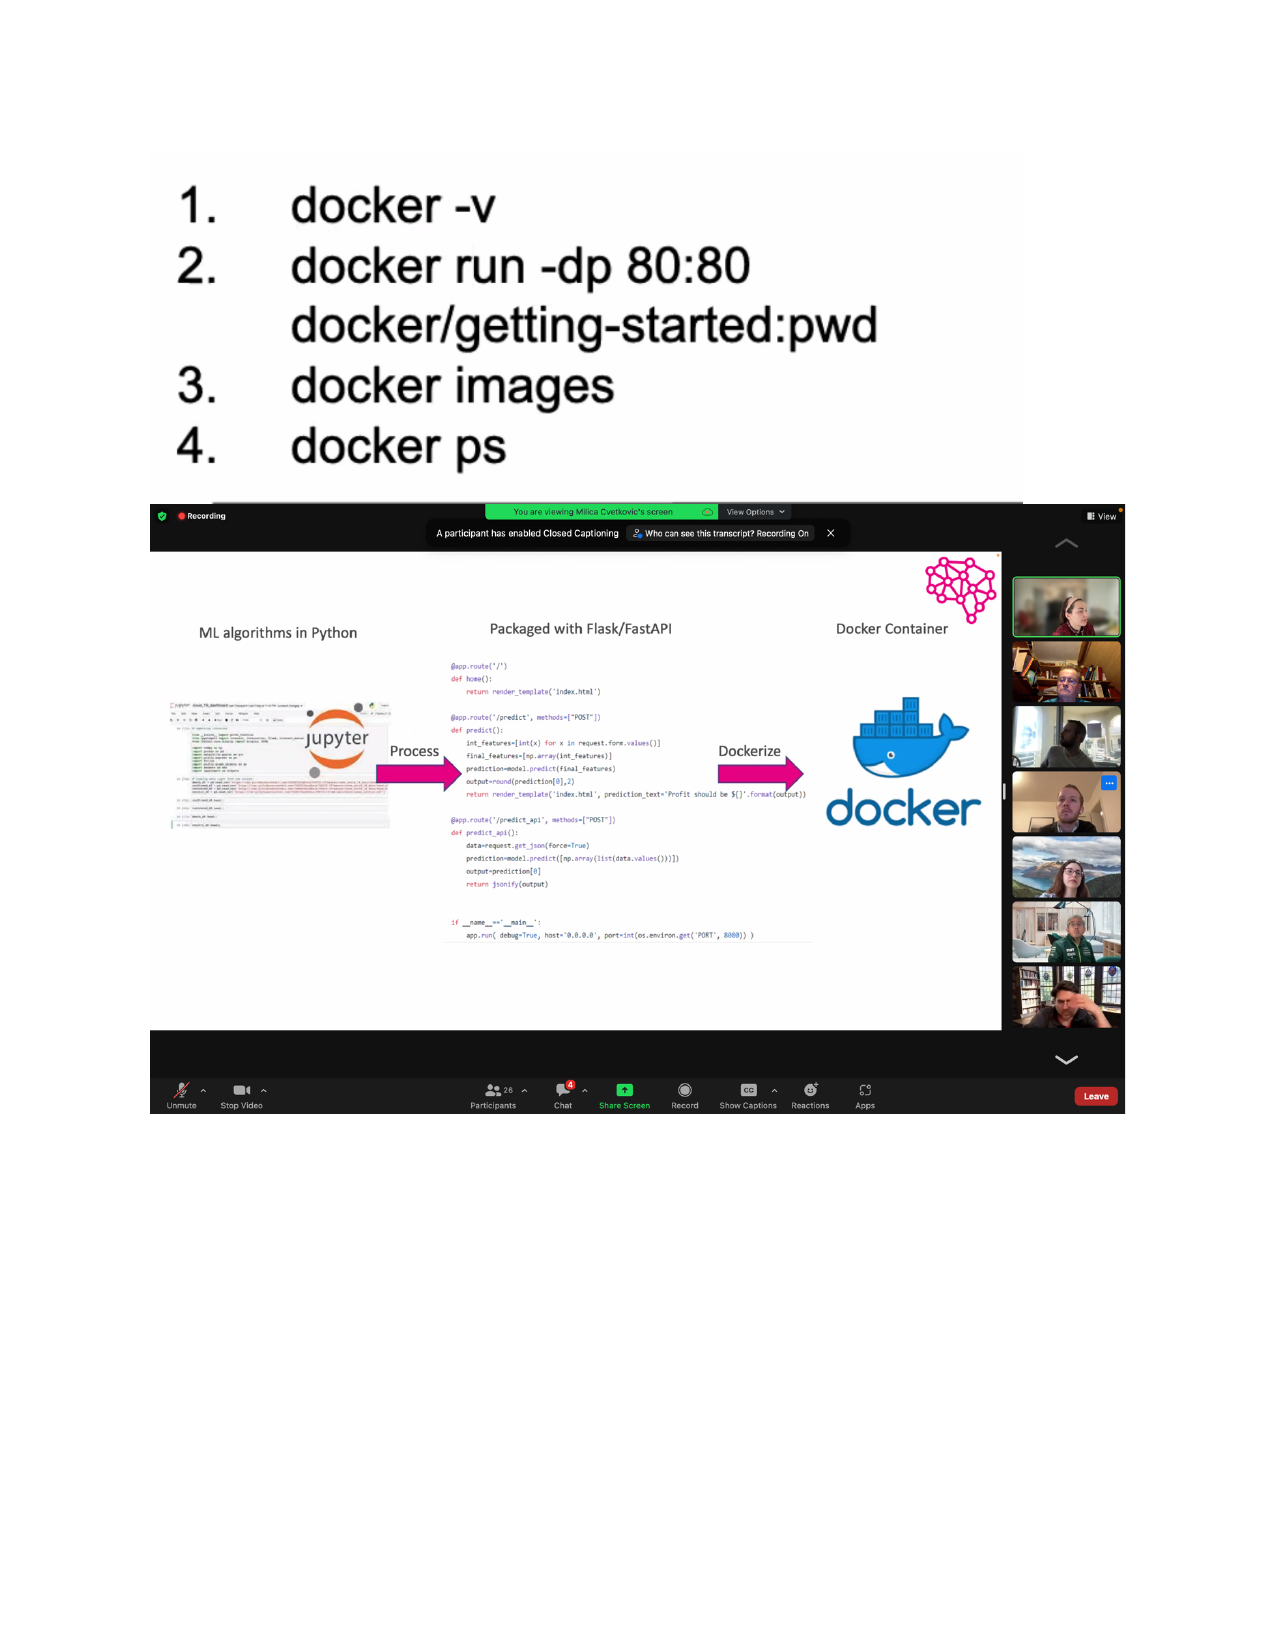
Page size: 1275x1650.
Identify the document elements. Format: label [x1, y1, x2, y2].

picture [150, 150, 1125, 1114]
